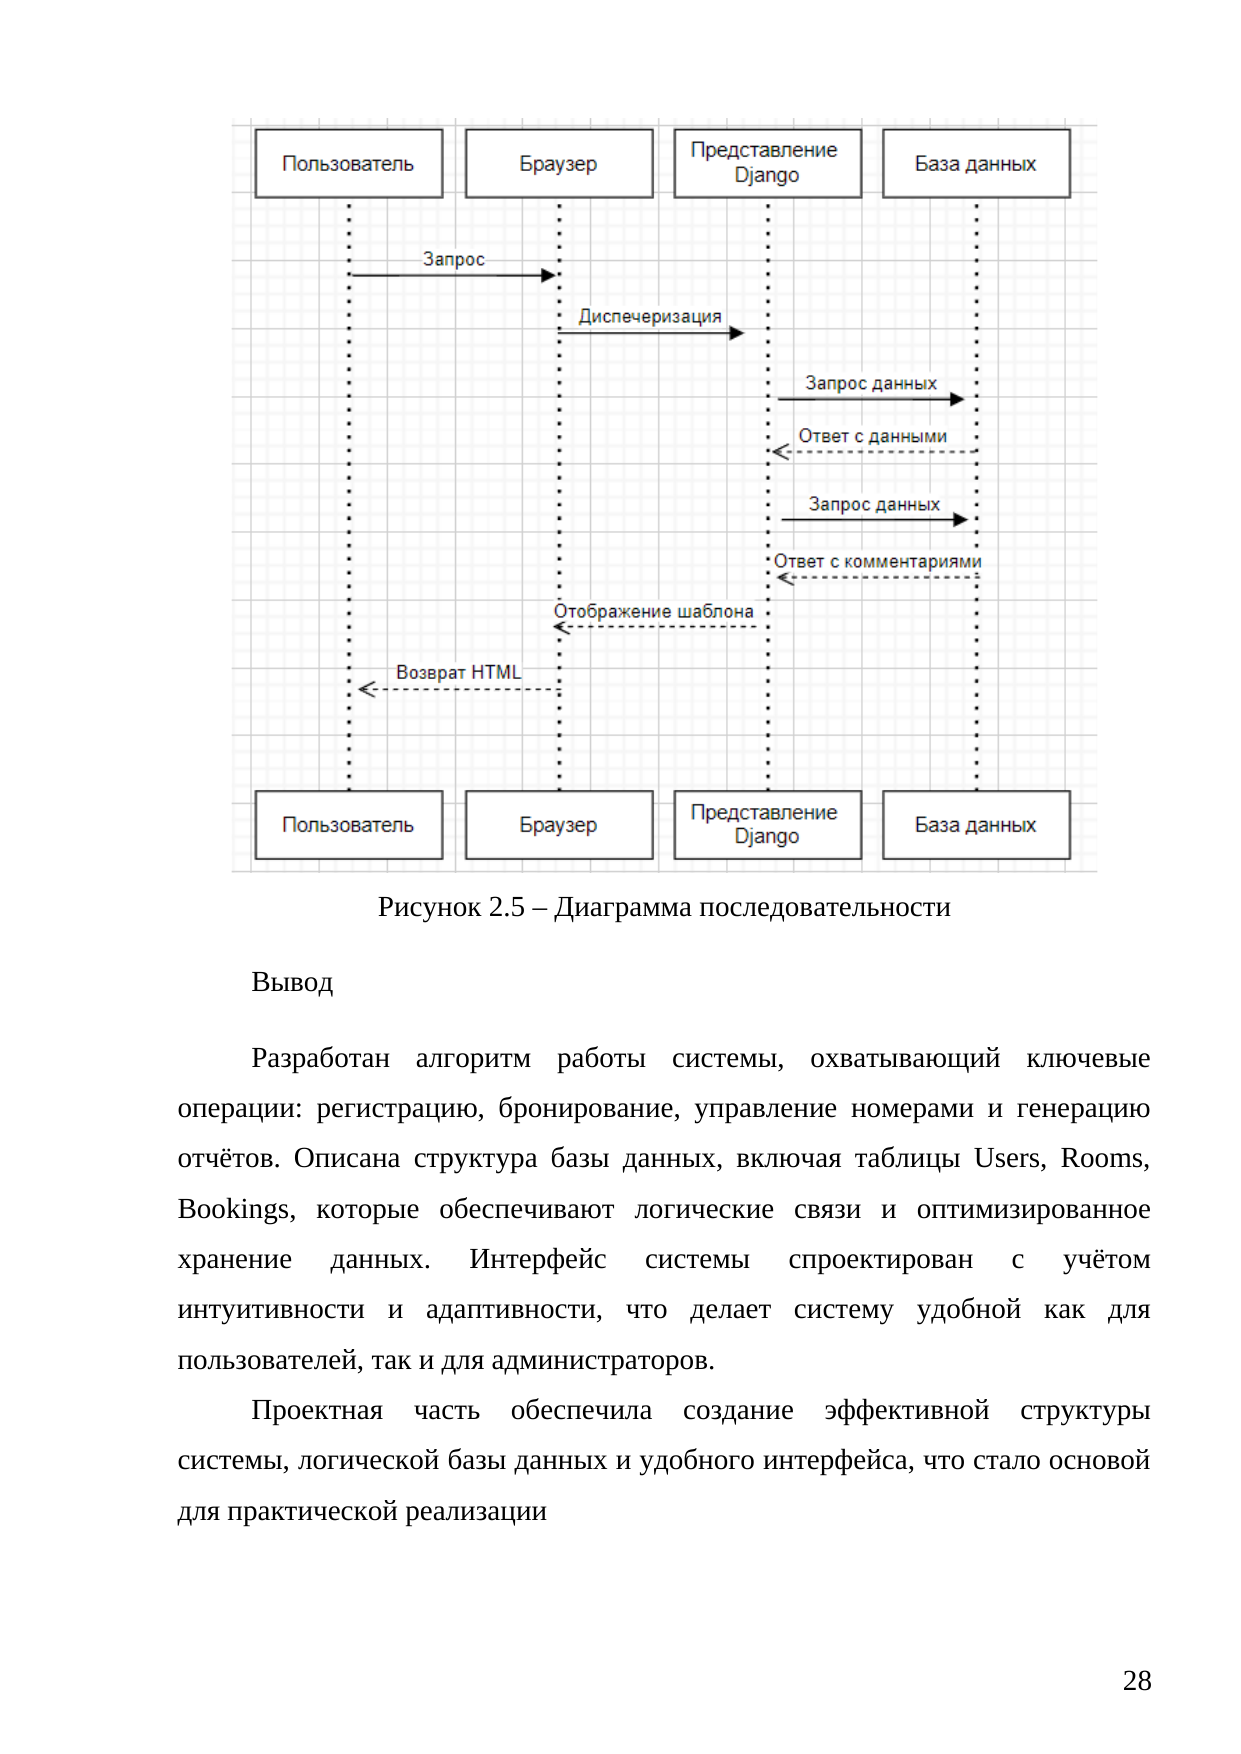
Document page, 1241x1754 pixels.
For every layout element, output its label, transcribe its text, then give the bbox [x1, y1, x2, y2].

text Проектная часть обеспечила создание эффективной структуры системы, логической базы данных и удобного интерфейса, что стало основой для практической реализации [177, 1392, 1152, 1526]
picture [231, 118, 1098, 873]
text Рисунок 2.5 – Диаграмма последовательности [177, 889, 1152, 923]
text Разработан алгоритм работы системы, охватывающий ключевые операции: регистрацию, бронирование, управление номерами и генерацию отчётов. Описана структура базы данных, включая таблицы Users, Rooms, Bookings, которые обеспечивают логические связи и оптимизированное хранение данных. Интерфейс системы спроектирован с учётом интуитивности и адаптивности, что делает систему удобной как для пользователей, так и для администраторов. [177, 1040, 1152, 1375]
text Вывод [177, 964, 1152, 998]
